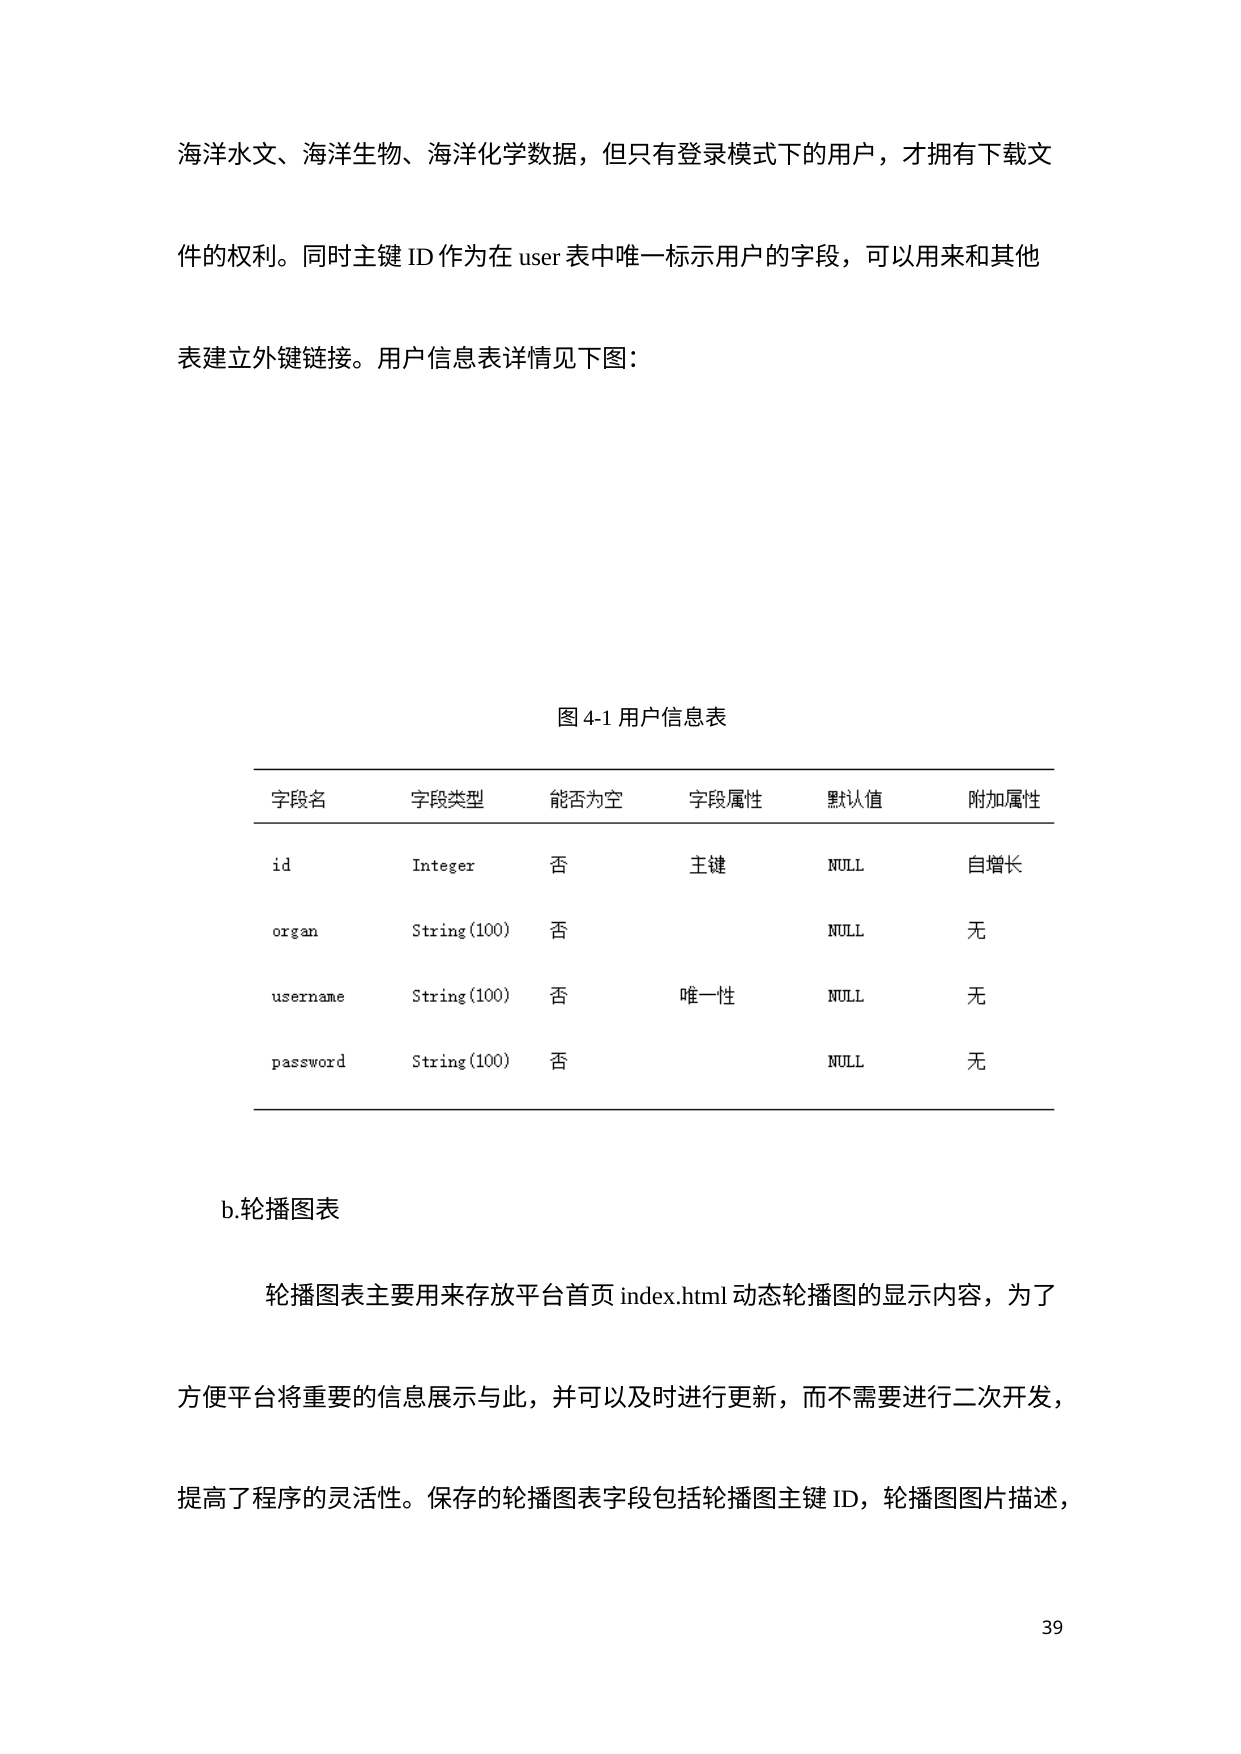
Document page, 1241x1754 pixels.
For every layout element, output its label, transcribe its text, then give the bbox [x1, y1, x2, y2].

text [177, 119, 1063, 391]
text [177, 1259, 1063, 1531]
text 图4-1 用户信息表 [177, 699, 1063, 733]
picture [221, 748, 1087, 1134]
text b.轮播图表 [177, 1173, 1063, 1241]
